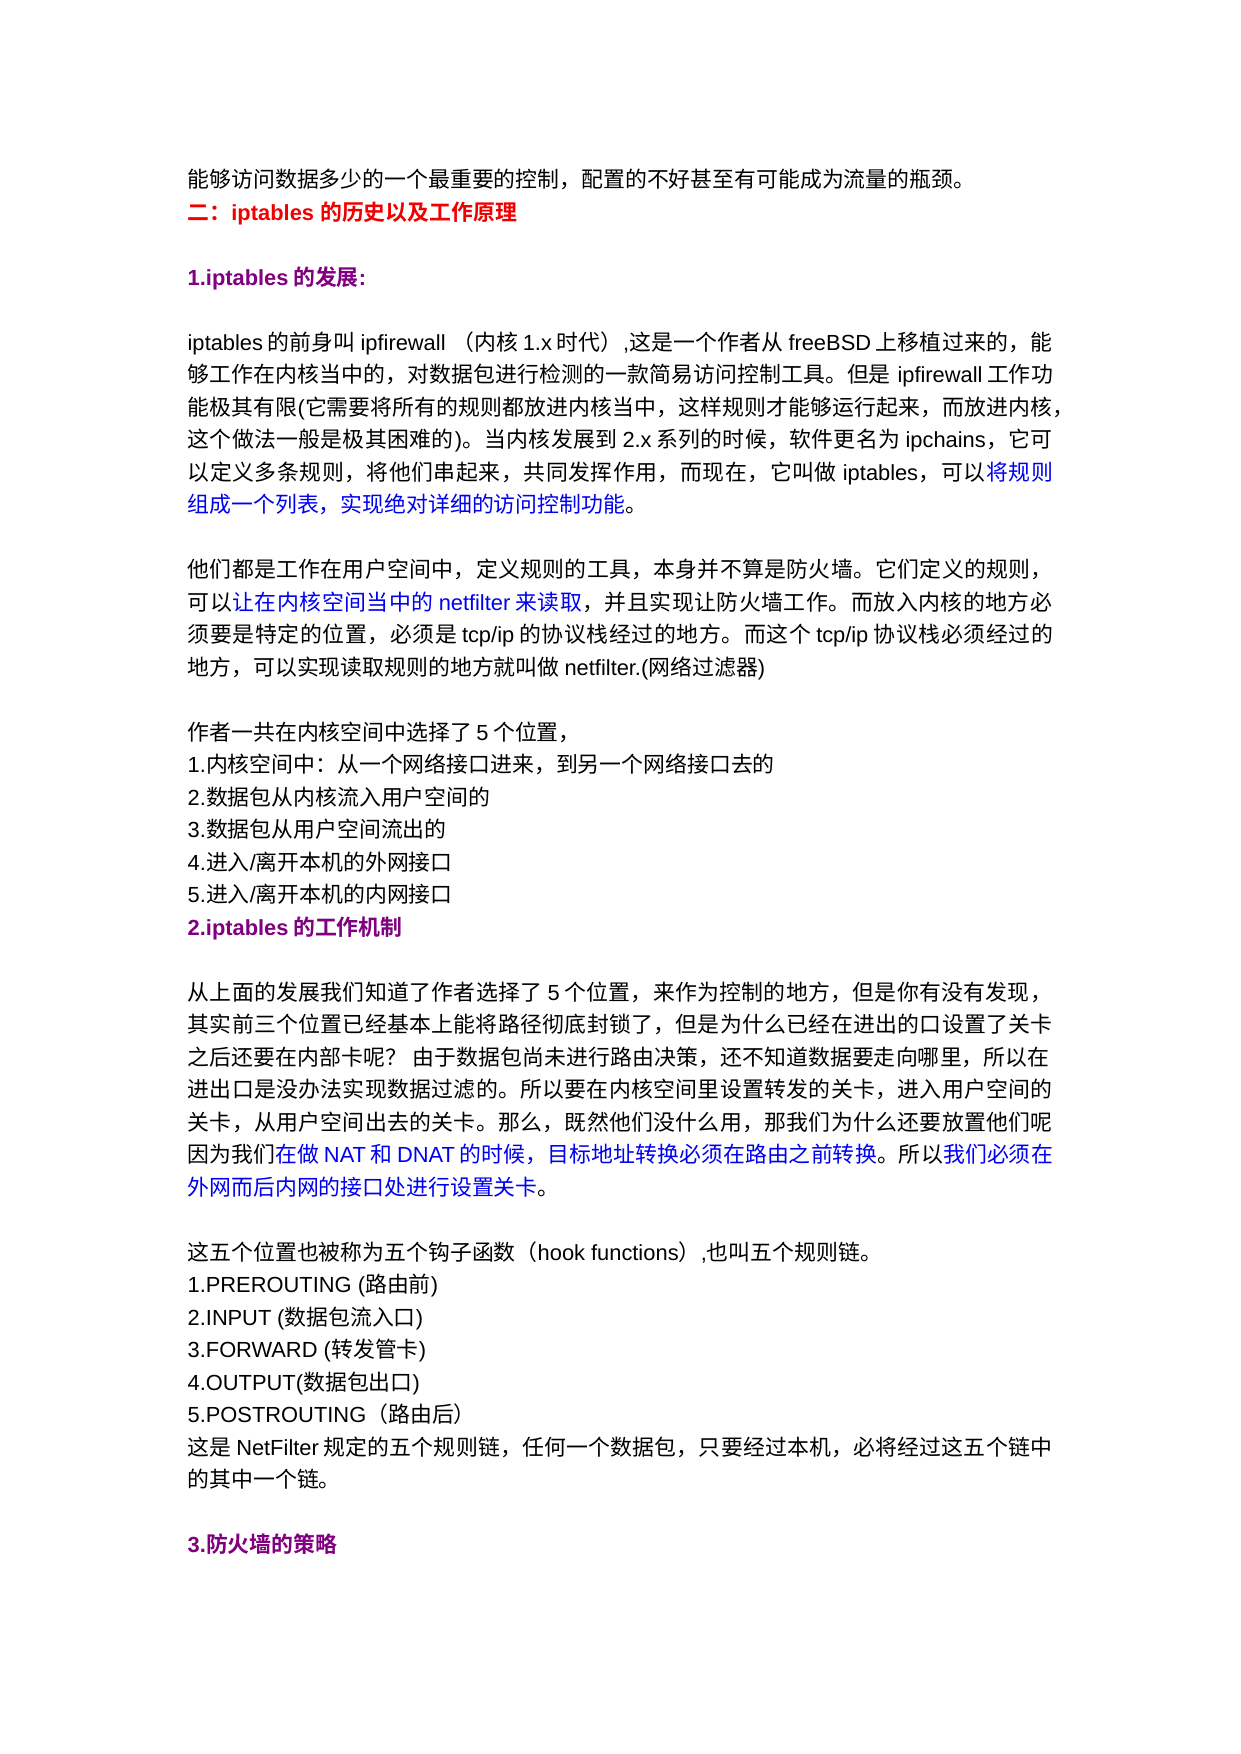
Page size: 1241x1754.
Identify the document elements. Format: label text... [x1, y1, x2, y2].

text 这五个位置也被称为五个钩子函数（hook functions）,也叫五个规则链。 [187, 1234, 1053, 1267]
text 1.内核空间中：从一个网络接口进来，到另一个网络接口去的 [187, 747, 1053, 779]
text 3.FORWARD (转发管卡) [187, 1332, 1053, 1364]
text iptables的前身叫ipfirewall （内核1.x时代）,这是一个作者从freeBSD上移植过来的，能够工作在内核当中的，对数据包进行检测的一款简易访问控制工具。但是ipfirewall工作功能极其有限(它需要将所有的规则都放进内核当中，这样规则才能够运行起来，而放进内核，这个做法一般是极其困难的)。当内核发展到2.x系列的时候，软件更名为ipchains，它可以定义多条规则，将他们串起来，共同发挥作用，而现在，它叫做iptables，可以将规则组成一个列表，实现绝对详细的访问控制功能。 [187, 324, 1053, 519]
text 二：iptables 的历史以及工作原理 [187, 194, 1053, 227]
text 3.数据包从用户空间流出的 [187, 812, 1053, 844]
text 从上面的发展我们知道了作者选择了5个位置，来作为控制的地方，但是你有没有发现，其实前三个位置已经基本上能将路径彻底封锁了，但是为什么已经在进出的口设置了关卡之后还要在内部卡呢？ 由于数据包尚未进行路由决策，还不知道数据要走向哪里，所以在进出口是没办法实现数据过滤的。所以要在内核空间里设置转发的关卡，进入用户空间的关卡，从用户空间出去的关卡。那么，既然他们没什么用，那我们为什么还要放置他们呢？因为我们在做NAT和DNAT的时候，目标地址转换必须在路由之前转换。所以我们必须在外网而后内网的接口处进行设置关卡。 [187, 974, 1053, 1202]
text 作者一共在内核空间中选择了5个位置， [187, 714, 1053, 747]
text 3.防火墙的策略 [187, 1527, 1053, 1559]
text 5.进入/离开本机的内网接口 [187, 877, 1053, 909]
text 4.进入/离开本机的外网接口 [187, 844, 1053, 877]
text 1.PREROUTING (路由前) [187, 1267, 1053, 1299]
text 2.INPUT (数据包流入口) [187, 1299, 1053, 1332]
text 1.iptables的发展: [187, 259, 1053, 292]
text 4.OUTPUT(数据包出口) [187, 1364, 1053, 1397]
text 这是NetFilter规定的五个规则链，任何一个数据包，只要经过本机，必将经过这五个链中的其中一个链。 [187, 1429, 1053, 1494]
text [187, 162, 1053, 194]
text 5.POSTROUTING（路由后） [187, 1397, 1053, 1429]
text 2.iptables的工作机制 [187, 909, 1053, 942]
text 2.数据包从内核流入用户空间的 [187, 779, 1053, 812]
text 他们都是工作在用户空间中，定义规则的工具，本身并不算是防火墙。它们定义的规则，可以让在内核空间当中的netfilter来读取，并且实现让防火墙工作。而放入内核的地方必须要是特定的位置，必须是tcp/ip的协议栈经过的地方。而这个tcp/ip协议栈必须经过的地方，可以实现读取规则的地方就叫做 netfilter.(网络过滤器) [187, 568, 1053, 682]
